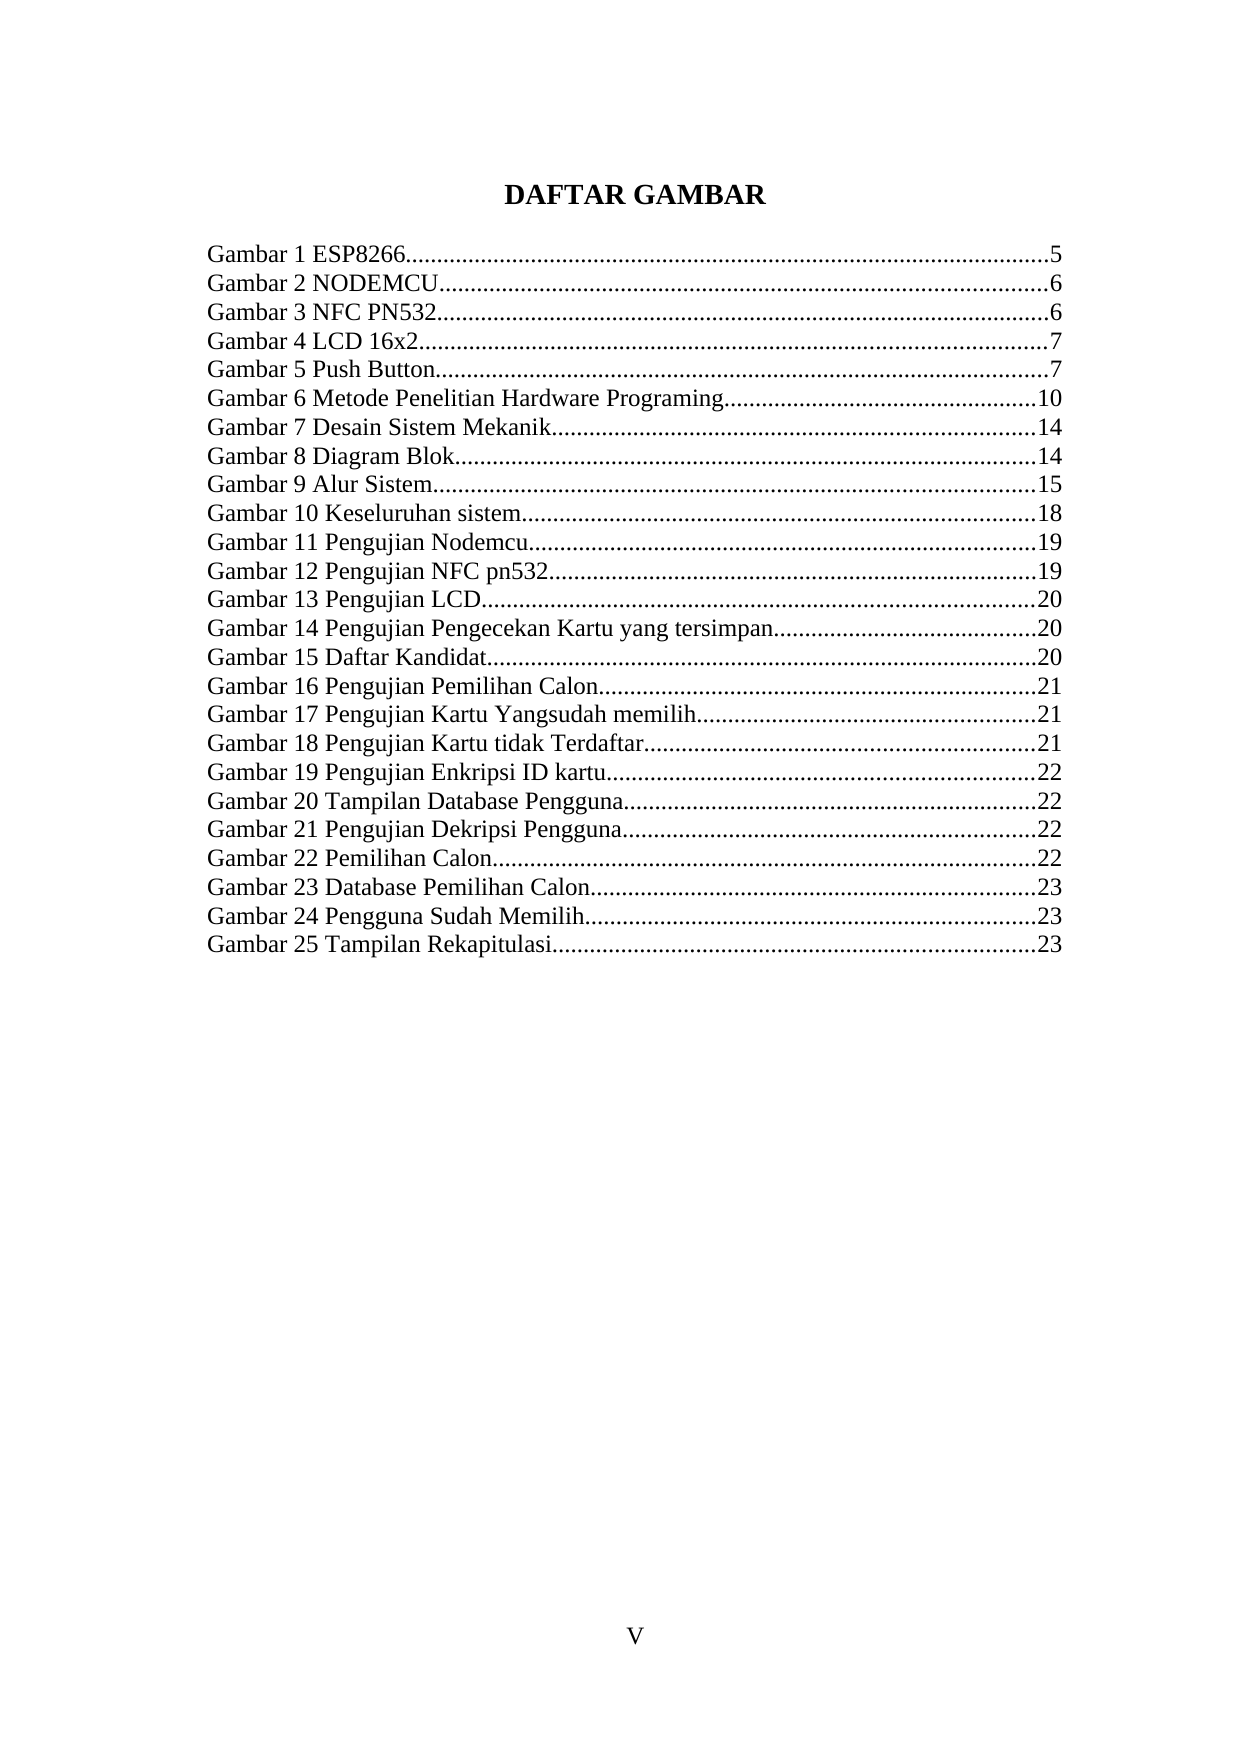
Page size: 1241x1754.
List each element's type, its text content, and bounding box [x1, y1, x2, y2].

text Gambar 2 NODEMCU 6 [207, 268, 1063, 297]
text Gambar 7 Desain Sistem Mekanik 14 [207, 412, 1063, 441]
text Gambar 19 Pengujian Enkripsi ID kartu 22 [207, 757, 1063, 786]
text Gambar 10 Keseluruhan sistem 18 [207, 498, 1063, 527]
text Gambar 4 LCD 16x2 7 [207, 326, 1063, 354]
text Gambar 23 Database Pemilihan Calon 23 [207, 872, 1063, 901]
text Gambar 25 Tampilan Rekapitulasi 23 [207, 929, 1063, 958]
text Gambar 13 Pengujian LCD 20 [207, 584, 1063, 613]
text Gambar 5 Push Button 7 [207, 354, 1063, 383]
text Gambar 15 Daftar Kandidat 20 [207, 642, 1063, 671]
text Gambar 22 Pemilihan Calon 22 [207, 843, 1063, 872]
text Gambar 3 NFC PN532 6 [207, 297, 1063, 326]
text Gambar 17 Pengujian Kartu Yangsudah memilih 21 [207, 699, 1063, 728]
text Gambar 12 Pengujian NFC pn532 19 [207, 556, 1063, 584]
text Gambar 14 Pengujian Pengecekan Kartu yang tersimpan 20 [207, 613, 1063, 642]
text Gambar 6 Metode Penelitian Hardware Programing 10 [207, 383, 1063, 412]
text Gambar 11 Pengujian Nodemcu 19 [207, 527, 1063, 556]
text Gambar 21 Pengujian Dekripsi Pengguna 22 [207, 814, 1063, 843]
text Gambar 24 Pengguna Sudah Memilih 23 [207, 901, 1063, 929]
text Gambar 18 Pengujian Kartu tidak Terdaftar 21 [207, 728, 1063, 757]
text Gambar 1 ESP8266 5 [207, 239, 1063, 268]
text Gambar 8 Diagram Blok 14 [207, 441, 1063, 469]
text Gambar 16 Pengujian Pemilihan Calon 21 [207, 671, 1063, 699]
text Gambar 9 Alur Sistem 15 [207, 469, 1063, 498]
text Gambar 20 Tampilan Database Pengguna 22 [207, 786, 1063, 814]
subtitle DAFTAR GAMBAR [207, 177, 1063, 211]
